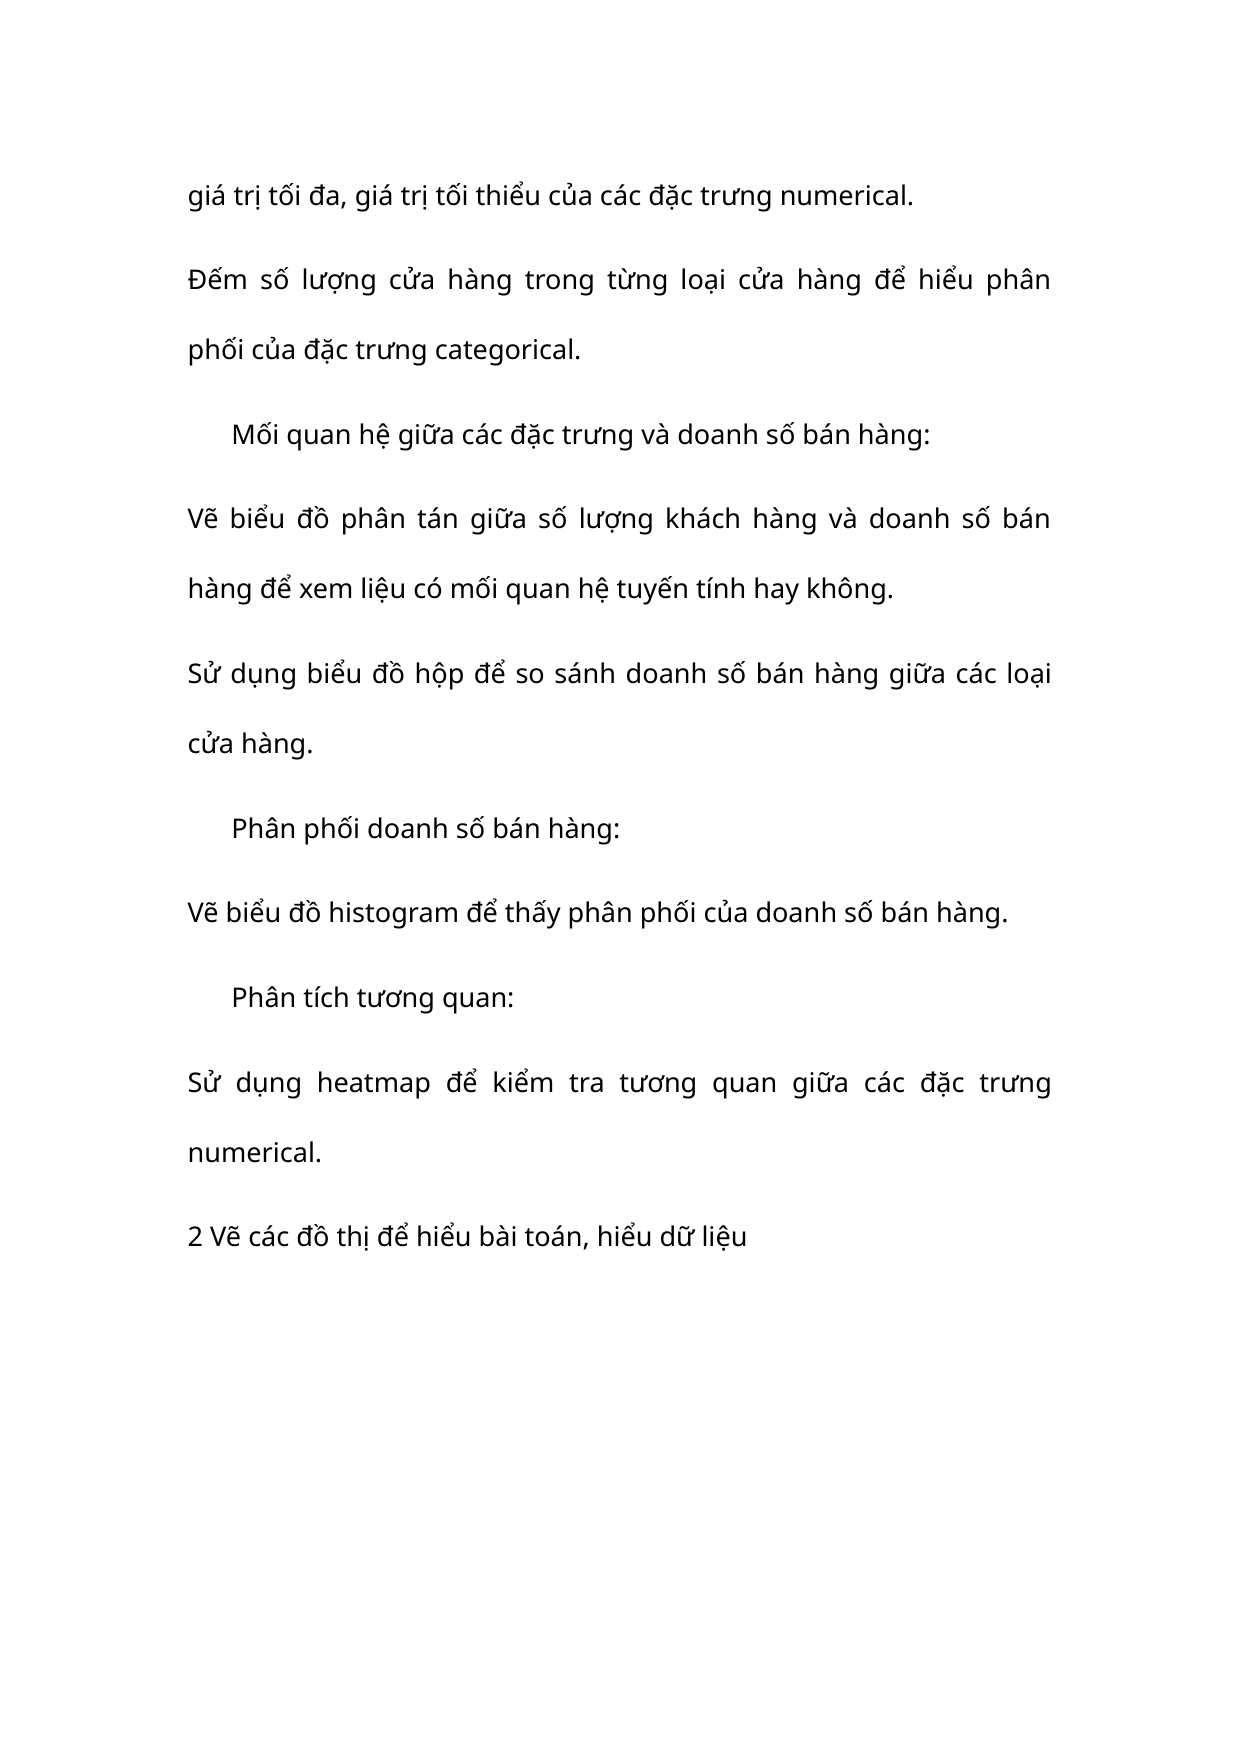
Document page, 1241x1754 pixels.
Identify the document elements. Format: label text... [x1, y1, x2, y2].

text Đếm số lượng cửa hàng trong từng loại cửa hàng để hiểu phân phối của đặc trưng categorical. [187, 247, 1053, 382]
text 2 Vẽ các đồ thị để hiểu bài toán, hiểu dữ liệu [187, 1204, 1053, 1269]
text Phân phối doanh số bán hàng: [187, 795, 1053, 860]
text Mối quan hệ giữa các đặc trưng và doanh số bán hàng: [187, 401, 1053, 466]
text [187, 162, 1053, 227]
text Vẽ biểu đồ phân tán giữa số lượng khách hàng và doanh số bán hàng để xem liệu có mối quan hệ tuyến tính hay không. [187, 486, 1053, 621]
text Sử dụng heatmap để kiểm tra tương quan giữa các đặc trưng numerical. [187, 1049, 1053, 1184]
text Sử dụng biểu đồ hộp để so sánh doanh số bán hàng giữa các loại cửa hàng. [187, 641, 1053, 776]
text Phân tích tương quan: [187, 964, 1053, 1029]
text Vẽ biểu đồ histogram để thấy phân phối của doanh số bán hàng. [187, 880, 1053, 945]
